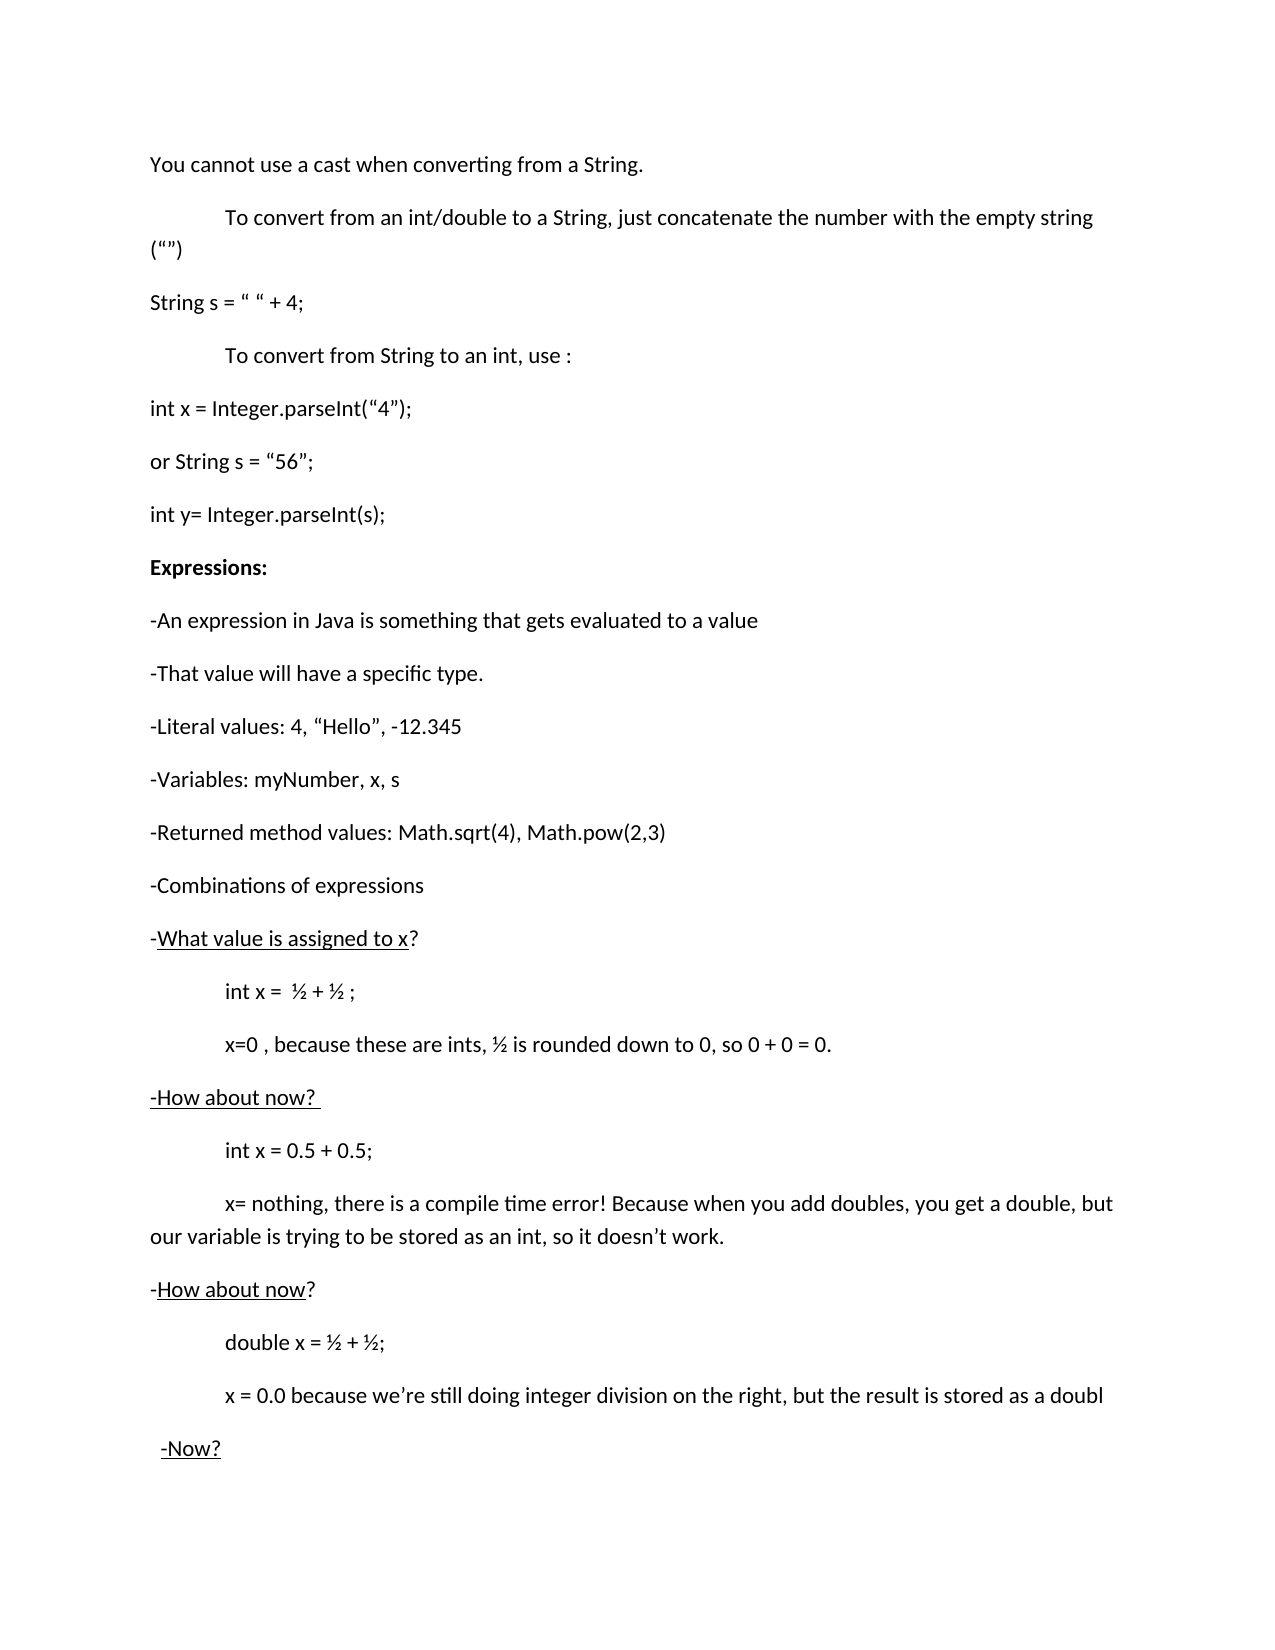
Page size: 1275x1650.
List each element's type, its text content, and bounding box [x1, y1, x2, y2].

text double x = ½ + ½; [150, 1328, 1125, 1356]
text int x = 0.5 + 0.5; [150, 1137, 1125, 1164]
text -Combinations of expressions [150, 871, 1125, 899]
text -Now? [150, 1434, 1125, 1462]
text int x = Integer.parseInt(“4”); [150, 394, 1125, 422]
text To convert from an int/double to a String, just concatenate the number with the empty string (“”) [150, 203, 1125, 263]
text To convert from String to an int, use : [150, 341, 1125, 369]
text -How about now? [150, 1083, 1125, 1112]
text int y= Integer.parseInt(s); [150, 500, 1125, 528]
text x= nothing, there is a compile time error! Because when you add doubles, you get a double, but our variable is trying to be stored as an int, so it doesn’t work. [150, 1189, 1125, 1250]
text You cannot use a cast when converting from a String. [150, 150, 1125, 178]
text -Variables: myNumber, x, s [150, 765, 1125, 793]
text Expressions: [150, 553, 1125, 581]
text -Returned method values: Math.sqrt(4), Math.pow(2,3) [150, 818, 1125, 846]
text String s = “ “ + 4; [150, 288, 1125, 316]
text -How about now? [150, 1275, 1125, 1303]
text -That value will have a specific type. [150, 659, 1125, 687]
text x=0 , because these are ints, ½ is rounded down to 0, so 0 + 0 = 0. [150, 1031, 1125, 1058]
text -What value is assigned to x? [150, 924, 1125, 952]
text or String s = “56”; [150, 447, 1125, 475]
text -An expression in Java is something that gets evaluated to a value [150, 606, 1125, 634]
text x = 0.0 because we’re still doing integer division on the right, but the result is stored as a doubl [150, 1381, 1125, 1409]
text -Literal values: 4, “Hello”, -12.345 [150, 712, 1125, 740]
text int x = ½ + ½ ; [150, 977, 1125, 1006]
